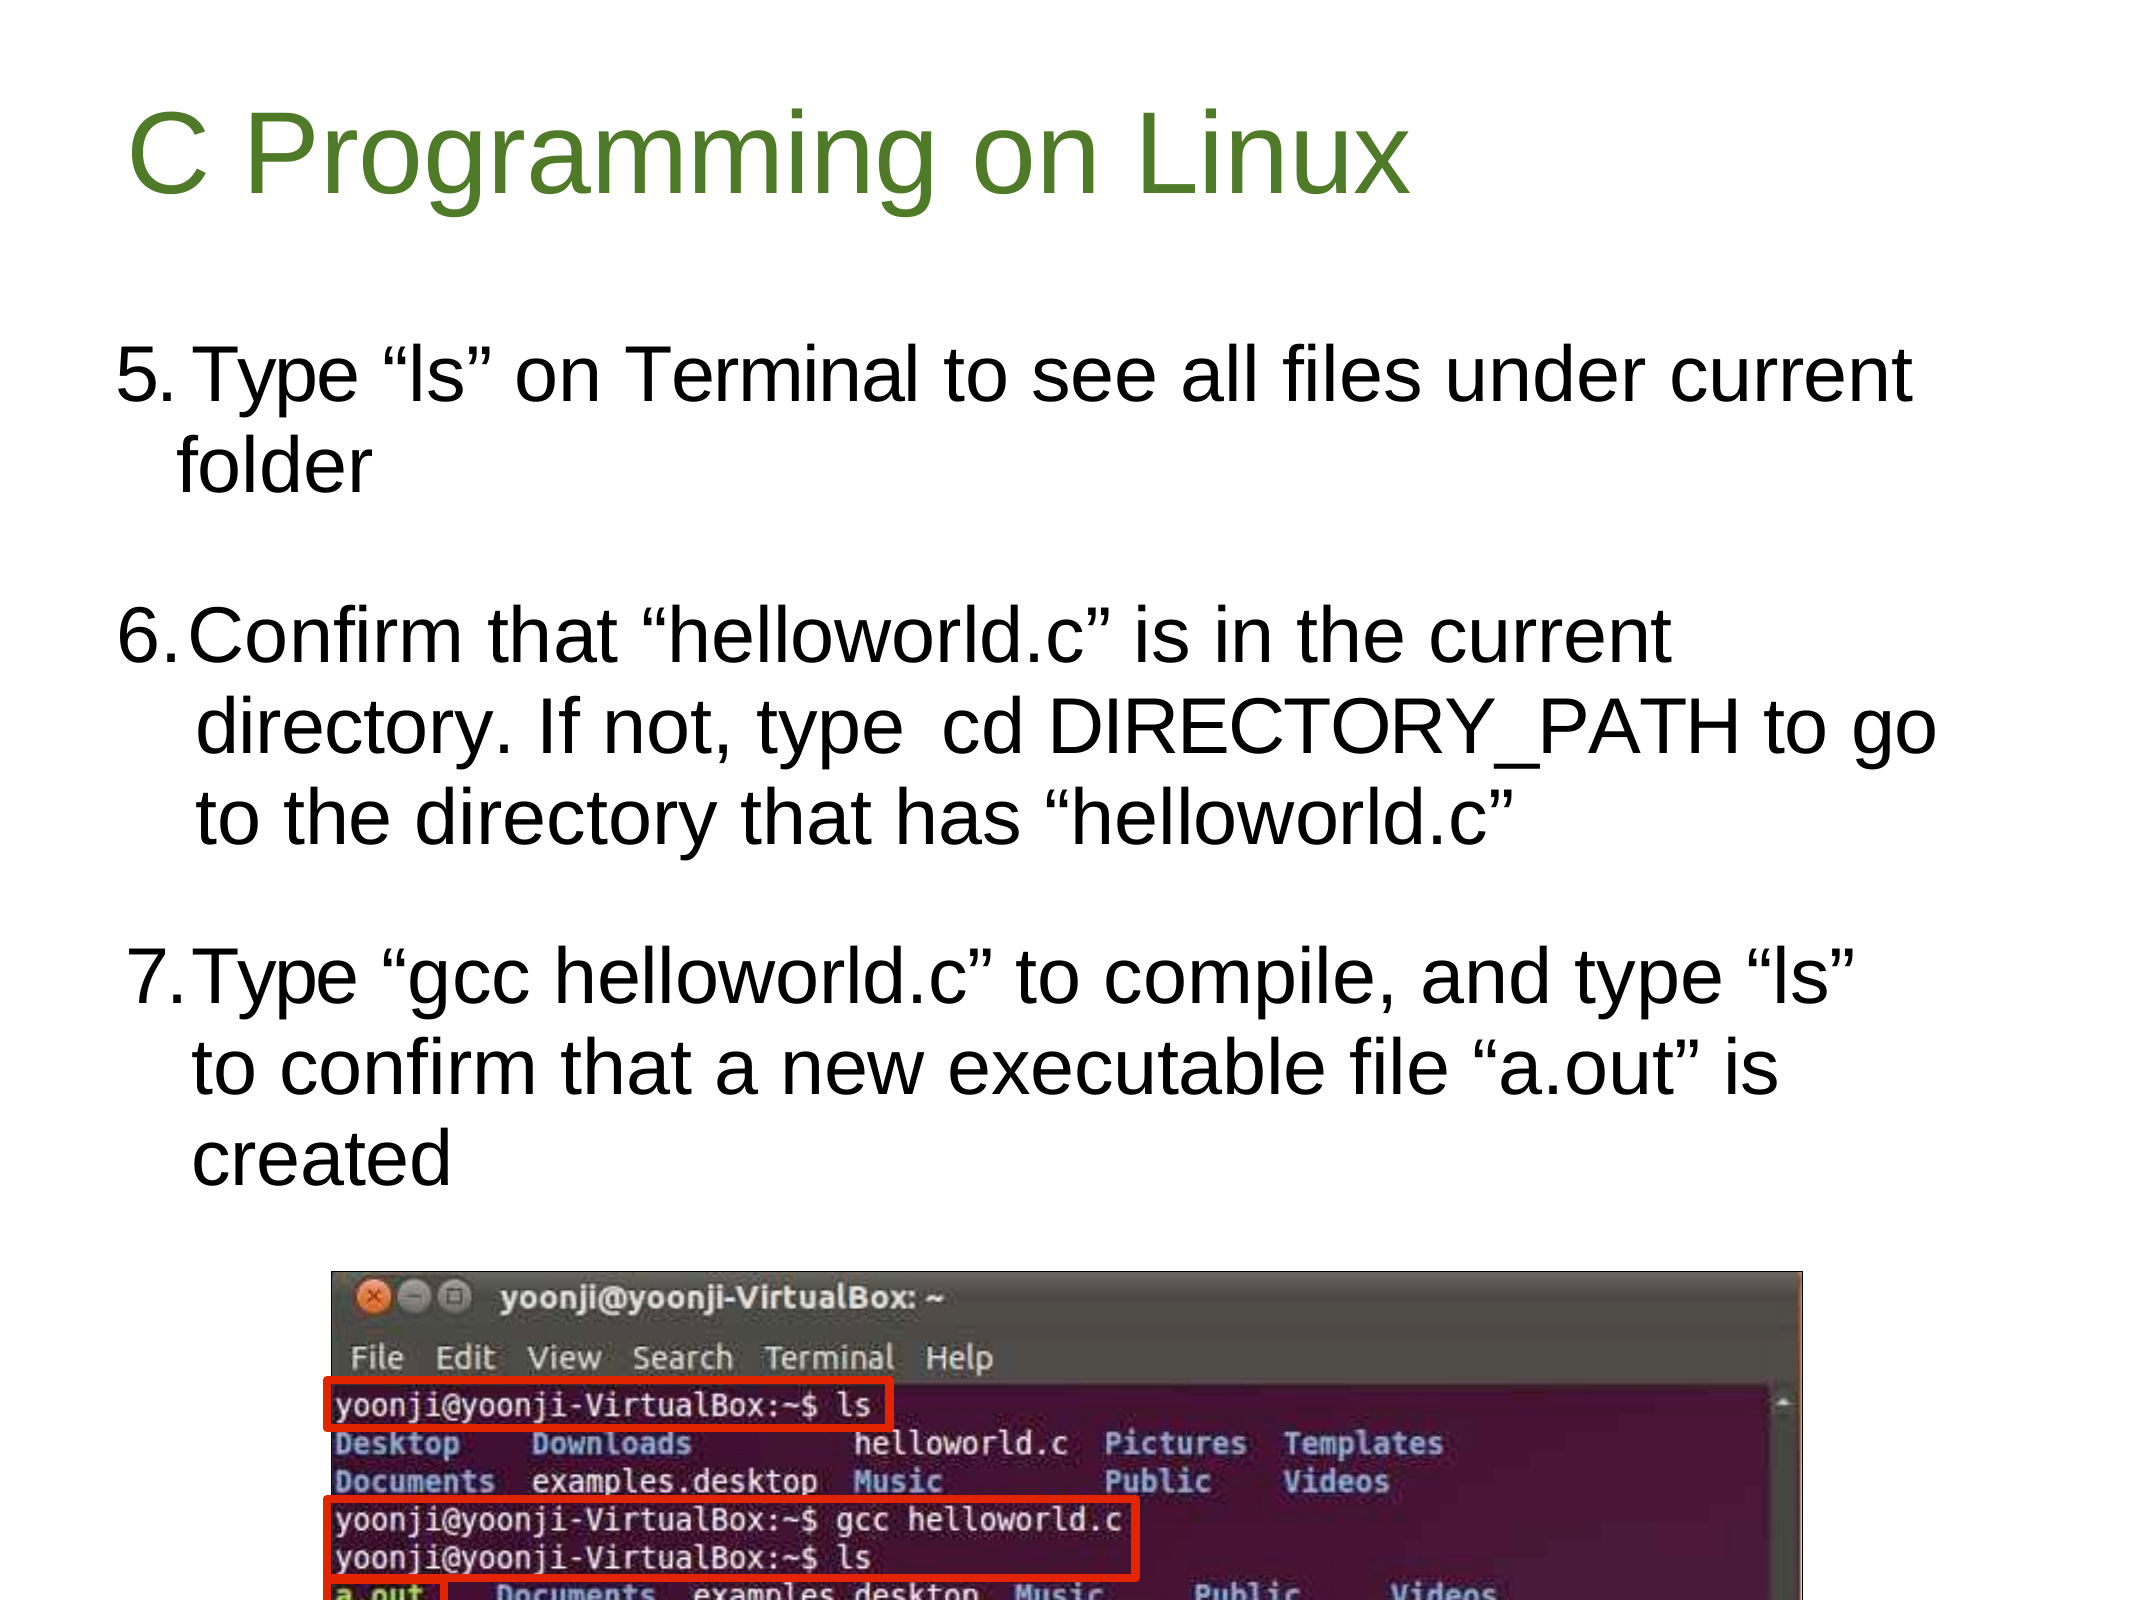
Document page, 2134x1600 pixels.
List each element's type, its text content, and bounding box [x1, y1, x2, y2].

picture [332, 1584, 440, 1600]
picture [332, 1272, 1802, 1600]
picture [332, 1503, 1131, 1574]
picture [332, 1384, 885, 1424]
list Type “ls” on Terminal to see all files under current folder [115, 327, 2092, 509]
text C Programming on Linux [126, 84, 2092, 218]
list Type “gcc helloworld.c” to compile, and type “ls” to confirm that a new executable file “a.out” is created [125, 929, 1857, 1202]
list Confirm that “helloworld.c” is in the current directory. If not, type cd DIRECTORY_PATH to go to the directory that has “helloworld.c” [117, 588, 1951, 861]
